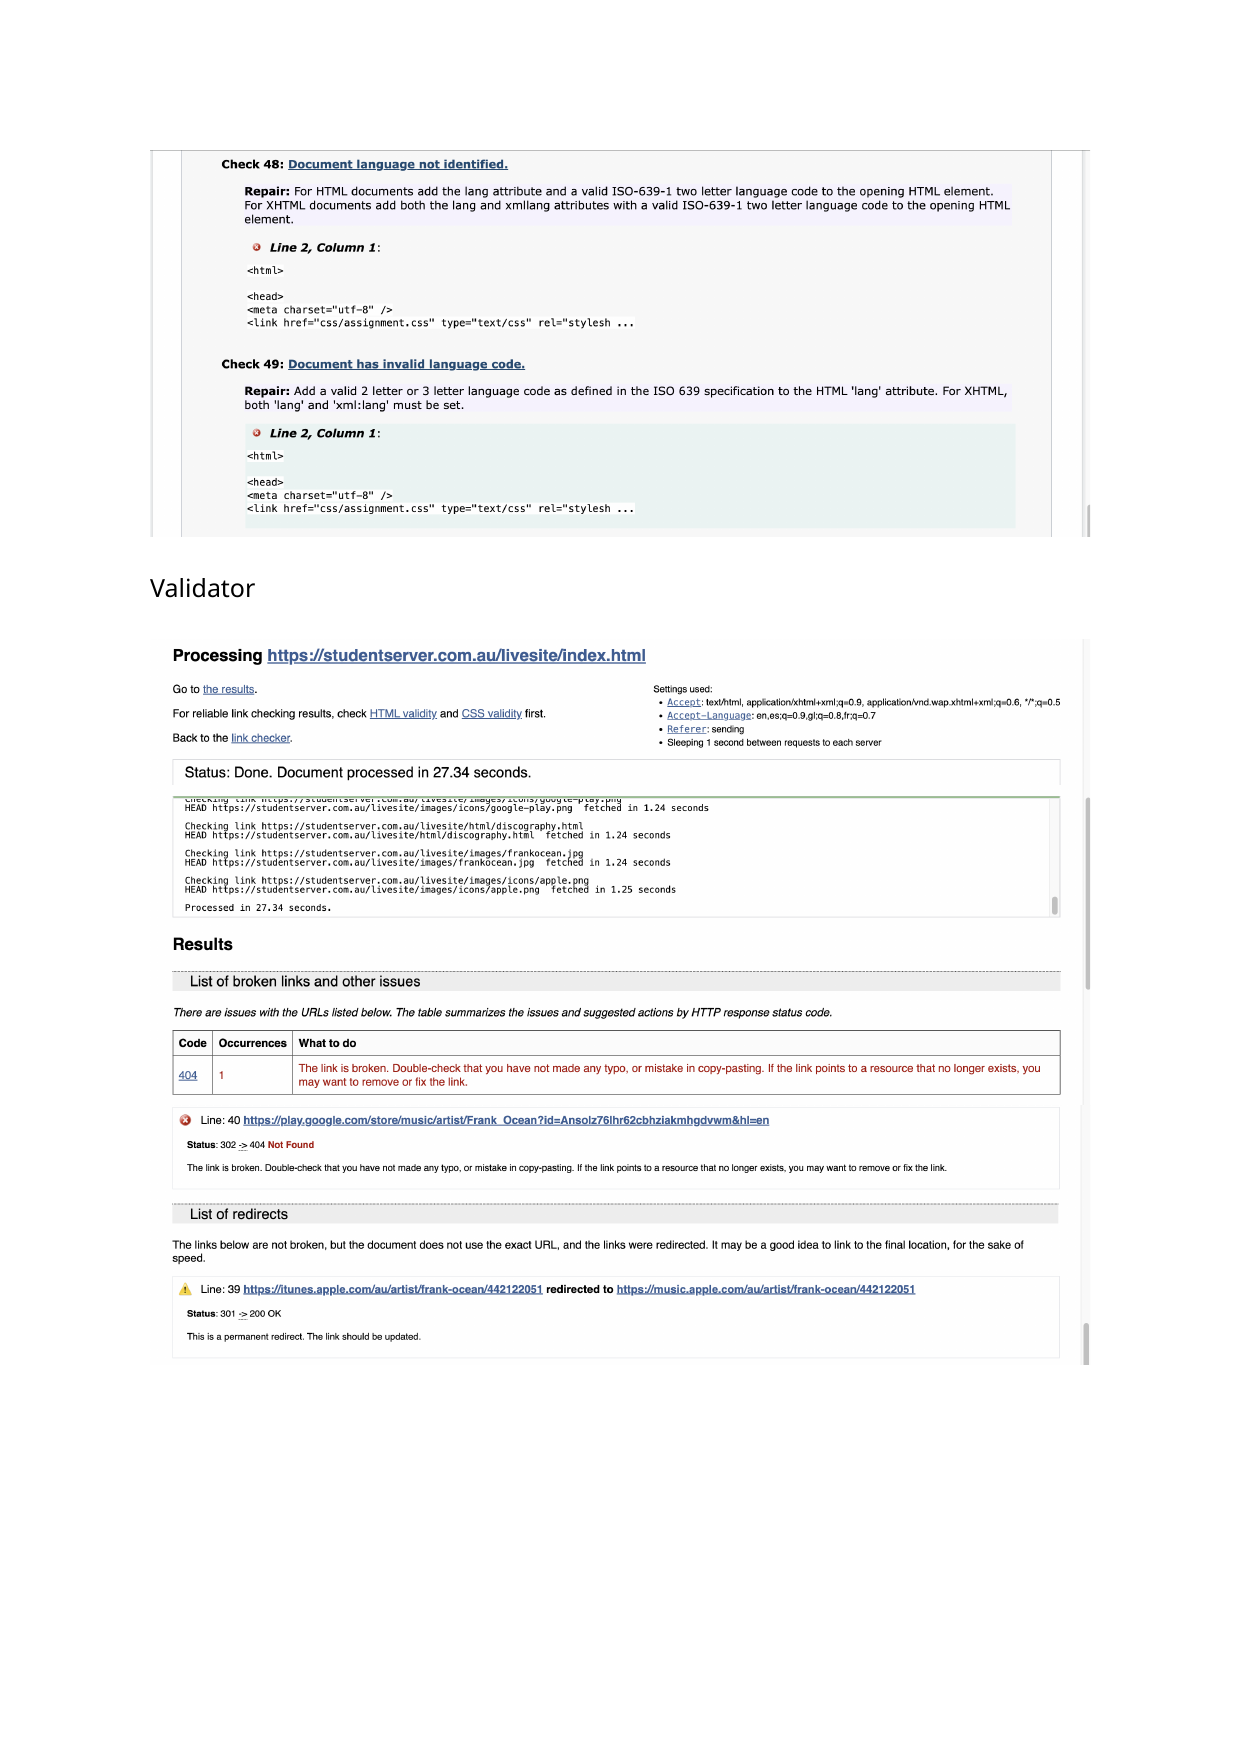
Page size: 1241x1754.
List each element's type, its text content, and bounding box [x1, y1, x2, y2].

picture [150, 639, 1091, 1365]
text Validator [150, 571, 1090, 605]
picture [150, 150, 1091, 537]
